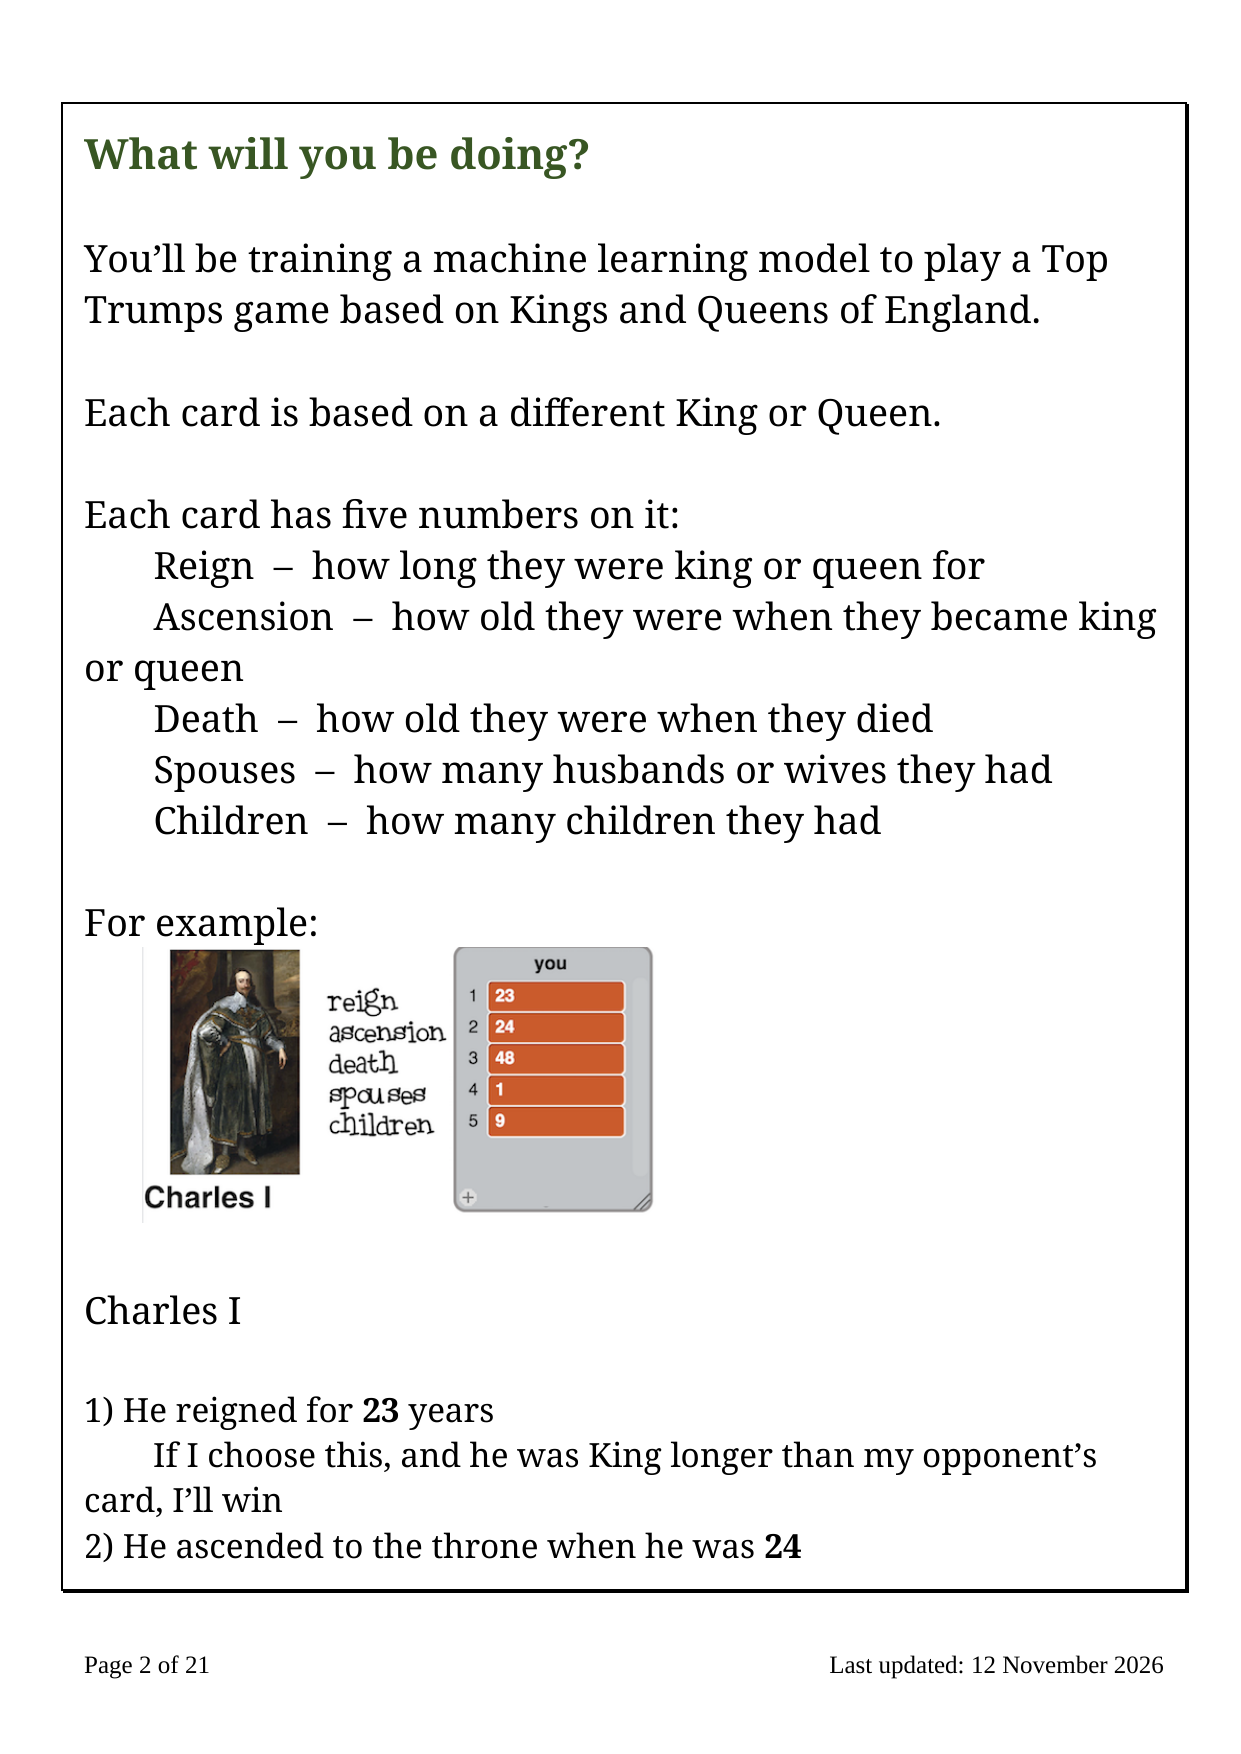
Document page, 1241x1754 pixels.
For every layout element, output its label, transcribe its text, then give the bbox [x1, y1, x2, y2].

text Death – how old they were when they died [84, 692, 1164, 743]
text What will you be doing? [63, 104, 1185, 182]
text Charles I [84, 1284, 1164, 1335]
text 1) He reigned for 23 years If I choose this, and he was King longer than my opponent’s card, I’ll win [84, 1386, 1164, 1500]
text Spouses – how many husbands or wives they had [84, 743, 1164, 794]
text Children – how many children they had [84, 794, 1164, 845]
text Reign – how long they were king or queen for [84, 539, 1164, 590]
text Each card has five numbers on it: [84, 488, 1164, 539]
text Ascension – how old they were when they became king or queen [84, 590, 1164, 692]
text Each card is based on a different King or Queen. [84, 386, 1164, 437]
text You’ll be training a machine learning model to play a Top Trumps game based on Kings and Queens of England. [84, 233, 1164, 335]
picture [142, 947, 664, 1223]
text 2) He ascended to the throne when he was 24 [63, 1500, 1185, 1589]
